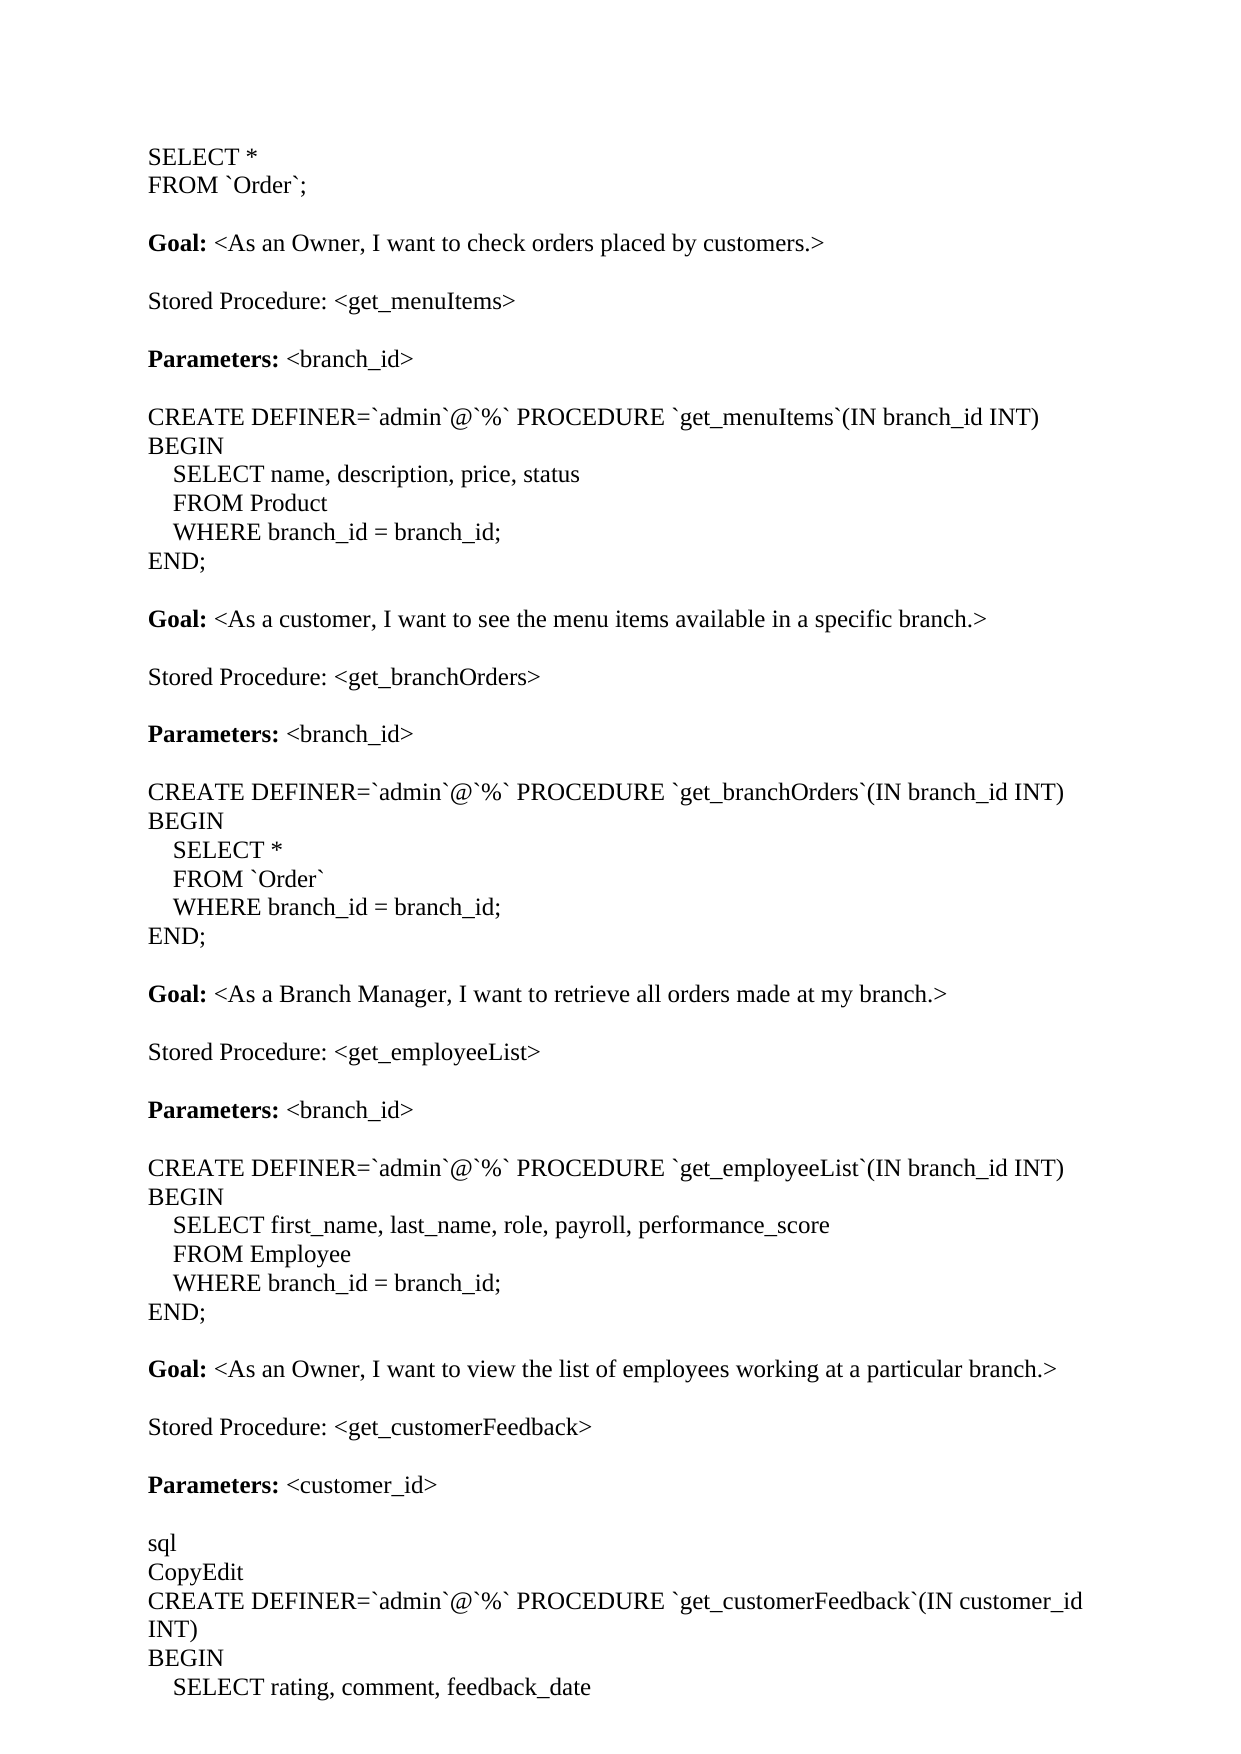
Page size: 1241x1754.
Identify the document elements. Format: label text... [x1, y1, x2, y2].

text CREATE DEFINER=`admin`@`%` PROCEDURE `get_branchOrders`(IN branch_id INT) [148, 777, 1093, 806]
subtitle Stored Procedure: <get_menuItems> [148, 286, 1093, 315]
text BEGIN [148, 806, 1093, 835]
text WHERE branch_id = branch_id; [148, 517, 1093, 546]
text BEGIN [148, 431, 1093, 459]
text CREATE DEFINER=`admin`@`%` PROCEDURE `get_customerFeedback`(IN customer_id INT) [148, 1586, 1093, 1643]
text SELECT name, description, price, status [148, 459, 1093, 488]
text Parameters: <branch_id> [148, 344, 1093, 373]
text Goal: <As a customer, I want to see the menu items available in a specific branch.> [148, 604, 1093, 632]
text FROM Employee [148, 1239, 1093, 1268]
subtitle Stored Procedure: <get_customerFeedback> [148, 1412, 1093, 1441]
text SELECT first_name, last_name, role, payroll, performance_score [148, 1210, 1093, 1239]
text FROM `Order` [148, 864, 1093, 892]
text Parameters: <customer_id> [148, 1470, 1093, 1499]
text END; [148, 921, 1093, 950]
text CREATE DEFINER=`admin`@`%` PROCEDURE `get_employeeList`(IN branch_id INT) [148, 1153, 1093, 1182]
text BEGIN [148, 1182, 1093, 1210]
text END; [148, 546, 1093, 574]
text SELECT * [148, 142, 1093, 170]
text Goal: <As an Owner, I want to check orders placed by customers.> [148, 228, 1093, 257]
text CopyEdit [148, 1557, 1093, 1586]
text SELECT * [148, 835, 1093, 864]
text CREATE DEFINER=`admin`@`%` PROCEDURE `get_menuItems`(IN branch_id INT) [148, 402, 1093, 431]
subtitle Stored Procedure: <get_branchOrders> [148, 662, 1093, 690]
text sql [148, 1528, 1093, 1557]
text FROM Product [148, 488, 1093, 517]
text Goal: <As a Branch Manager, I want to retrieve all orders made at my branch.> [148, 979, 1093, 1008]
text FROM `Order`; [148, 170, 1093, 199]
text BEGIN [148, 1643, 1093, 1672]
text SELECT rating, comment, feedback_date [148, 1672, 1093, 1701]
text Parameters: <branch_id> [148, 1095, 1093, 1124]
text WHERE branch_id = branch_id; [148, 1268, 1093, 1297]
text END; [148, 1297, 1093, 1325]
text WHERE branch_id = branch_id; [148, 892, 1093, 921]
text Goal: <As an Owner, I want to view the list of employees working at a particular branch.> [148, 1354, 1093, 1383]
text Parameters: <branch_id> [148, 719, 1093, 748]
subtitle Stored Procedure: <get_employeeList> [148, 1037, 1093, 1066]
